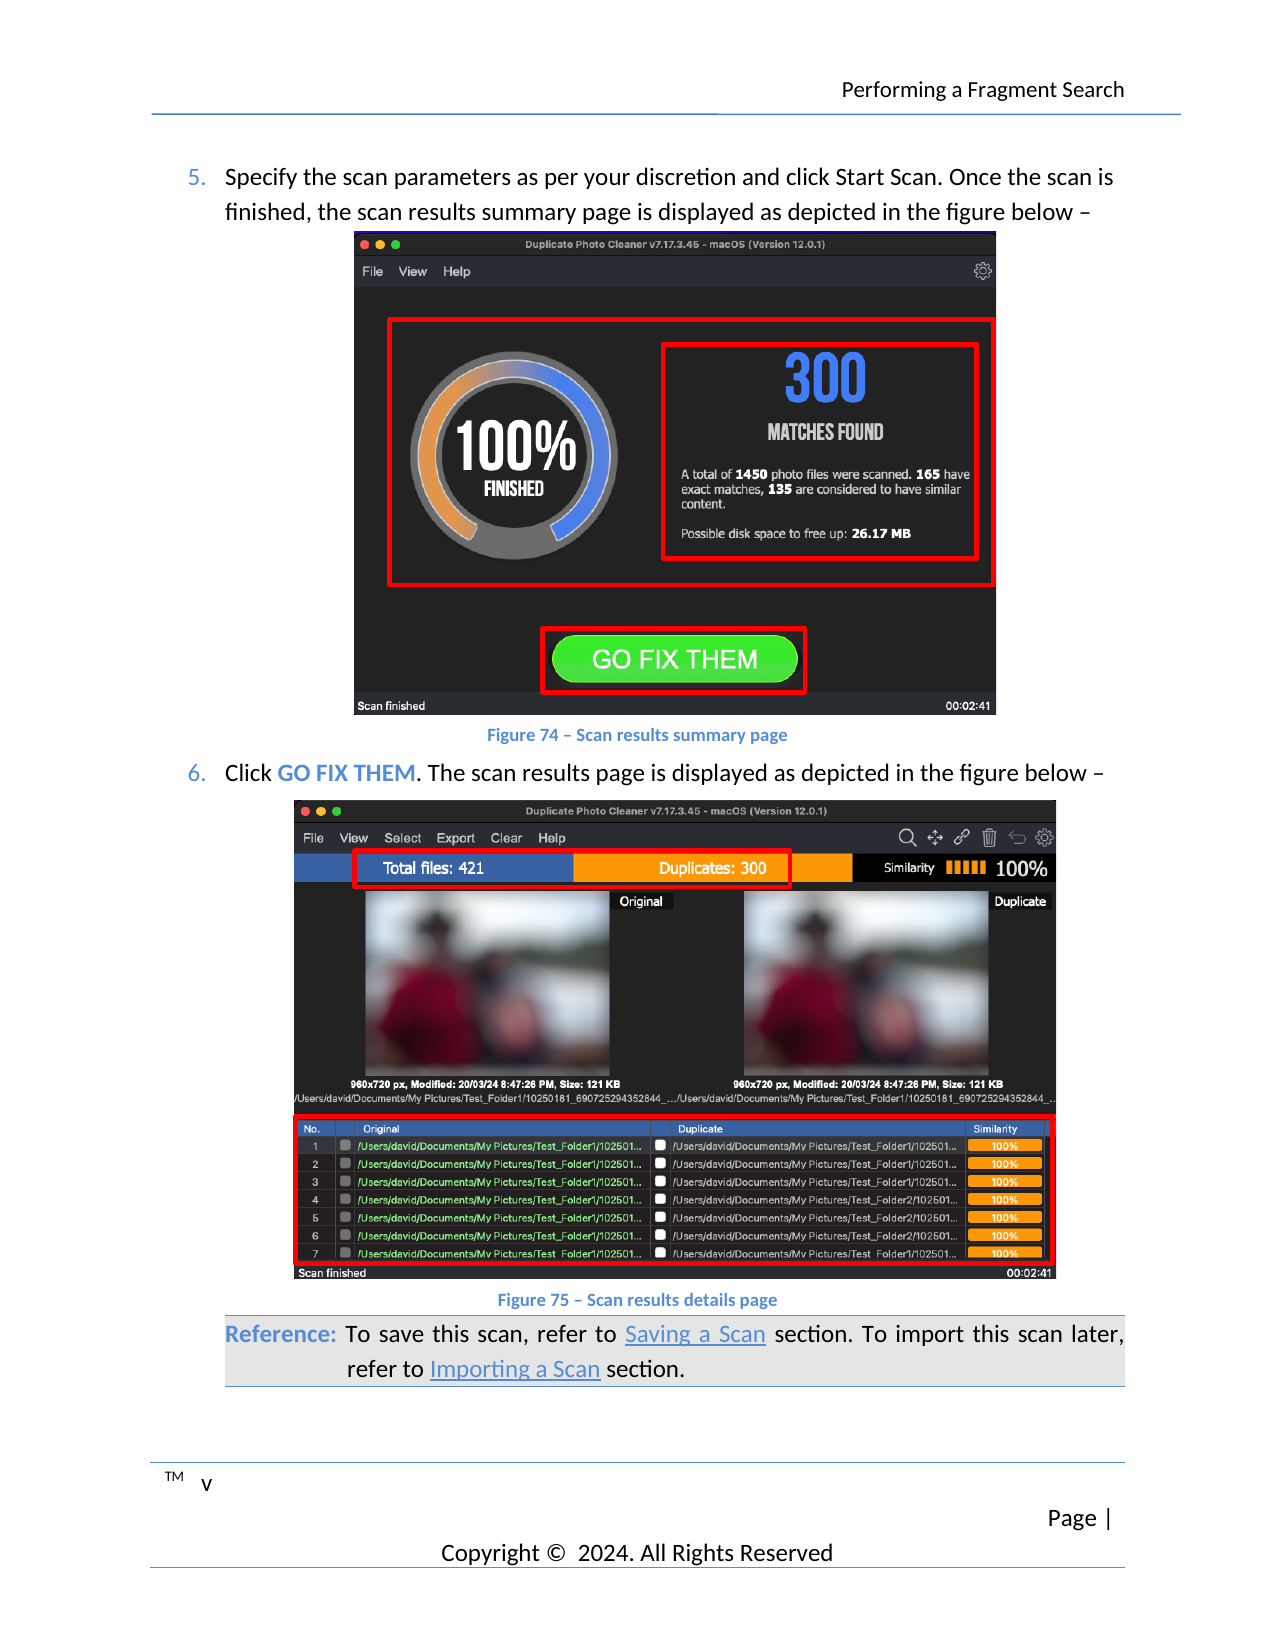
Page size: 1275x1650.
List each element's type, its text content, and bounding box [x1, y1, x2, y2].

picture [294, 800, 1057, 1279]
text Figure 75 – Scan results details page [150, 1288, 1125, 1311]
picture [354, 231, 997, 715]
list Click GO FIX THEM. The scan results page is displayed as depicted in the figure below – [187, 757, 1125, 787]
text Figure 74 – Scan results summary page [150, 723, 1125, 746]
text Reference: To save this scan, refer to Saving a Scan section. To import this scan later, refer to Importing a Scan section. [225, 1316, 1125, 1386]
picture [298, 1119, 1050, 1261]
list Specify the scan parameters as per your discretion and click Start Scan. Once the scan is finished, the scan results summary page is displayed as depicted in the figure below – [187, 161, 1125, 227]
